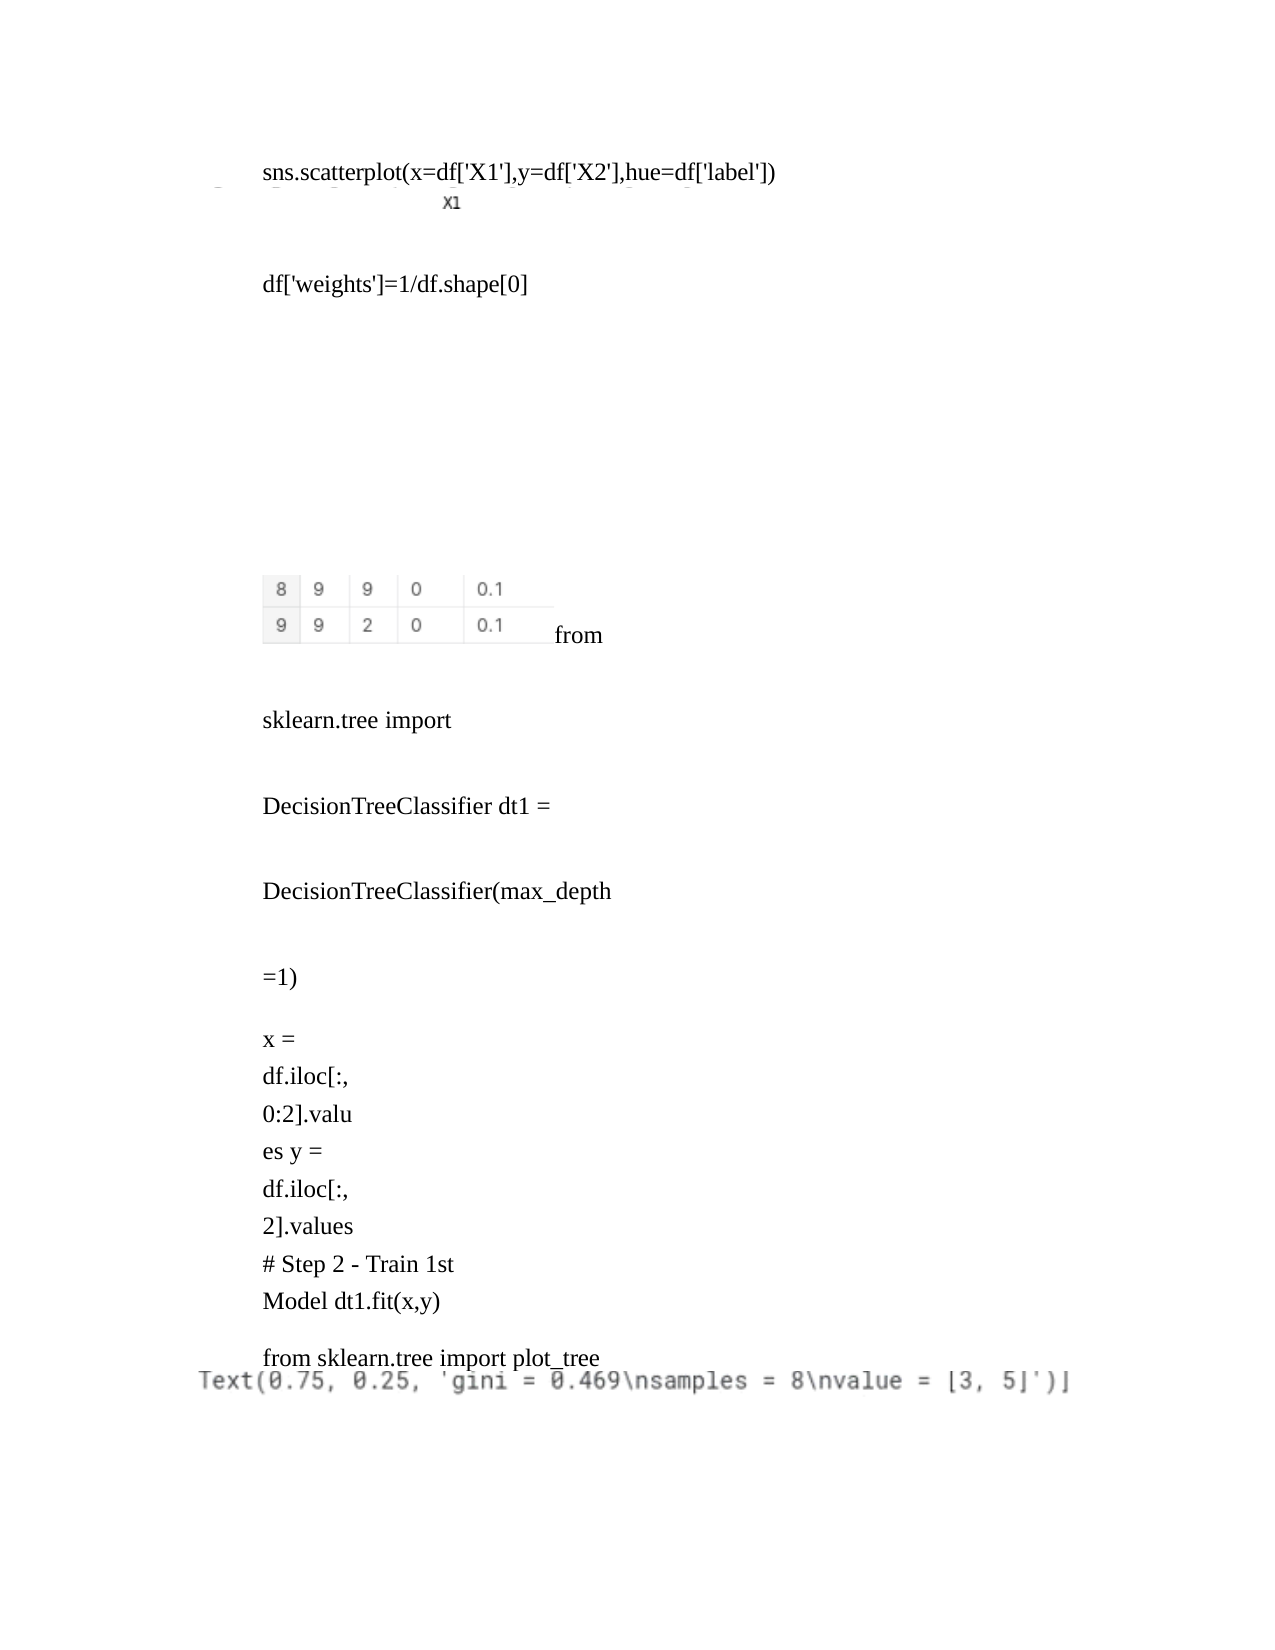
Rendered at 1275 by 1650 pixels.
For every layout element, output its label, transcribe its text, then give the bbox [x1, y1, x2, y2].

text from sklearn.tree import DecisionTreeClassifier dt1 = DecisionTreeClassifier(max_depth=1) [262, 575, 625, 1002]
text x = df.iloc[:,0:2].values y = df.iloc[:,2].values [262, 1017, 361, 1242]
text from sklearn.tree import plot_tree [262, 1346, 1125, 1371]
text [262, 150, 793, 187]
text # Step 2 - Train 1st Model dt1.fit(x,y) [262, 1242, 455, 1317]
text df['weights']=1/df.shape[0] [262, 272, 1125, 297]
